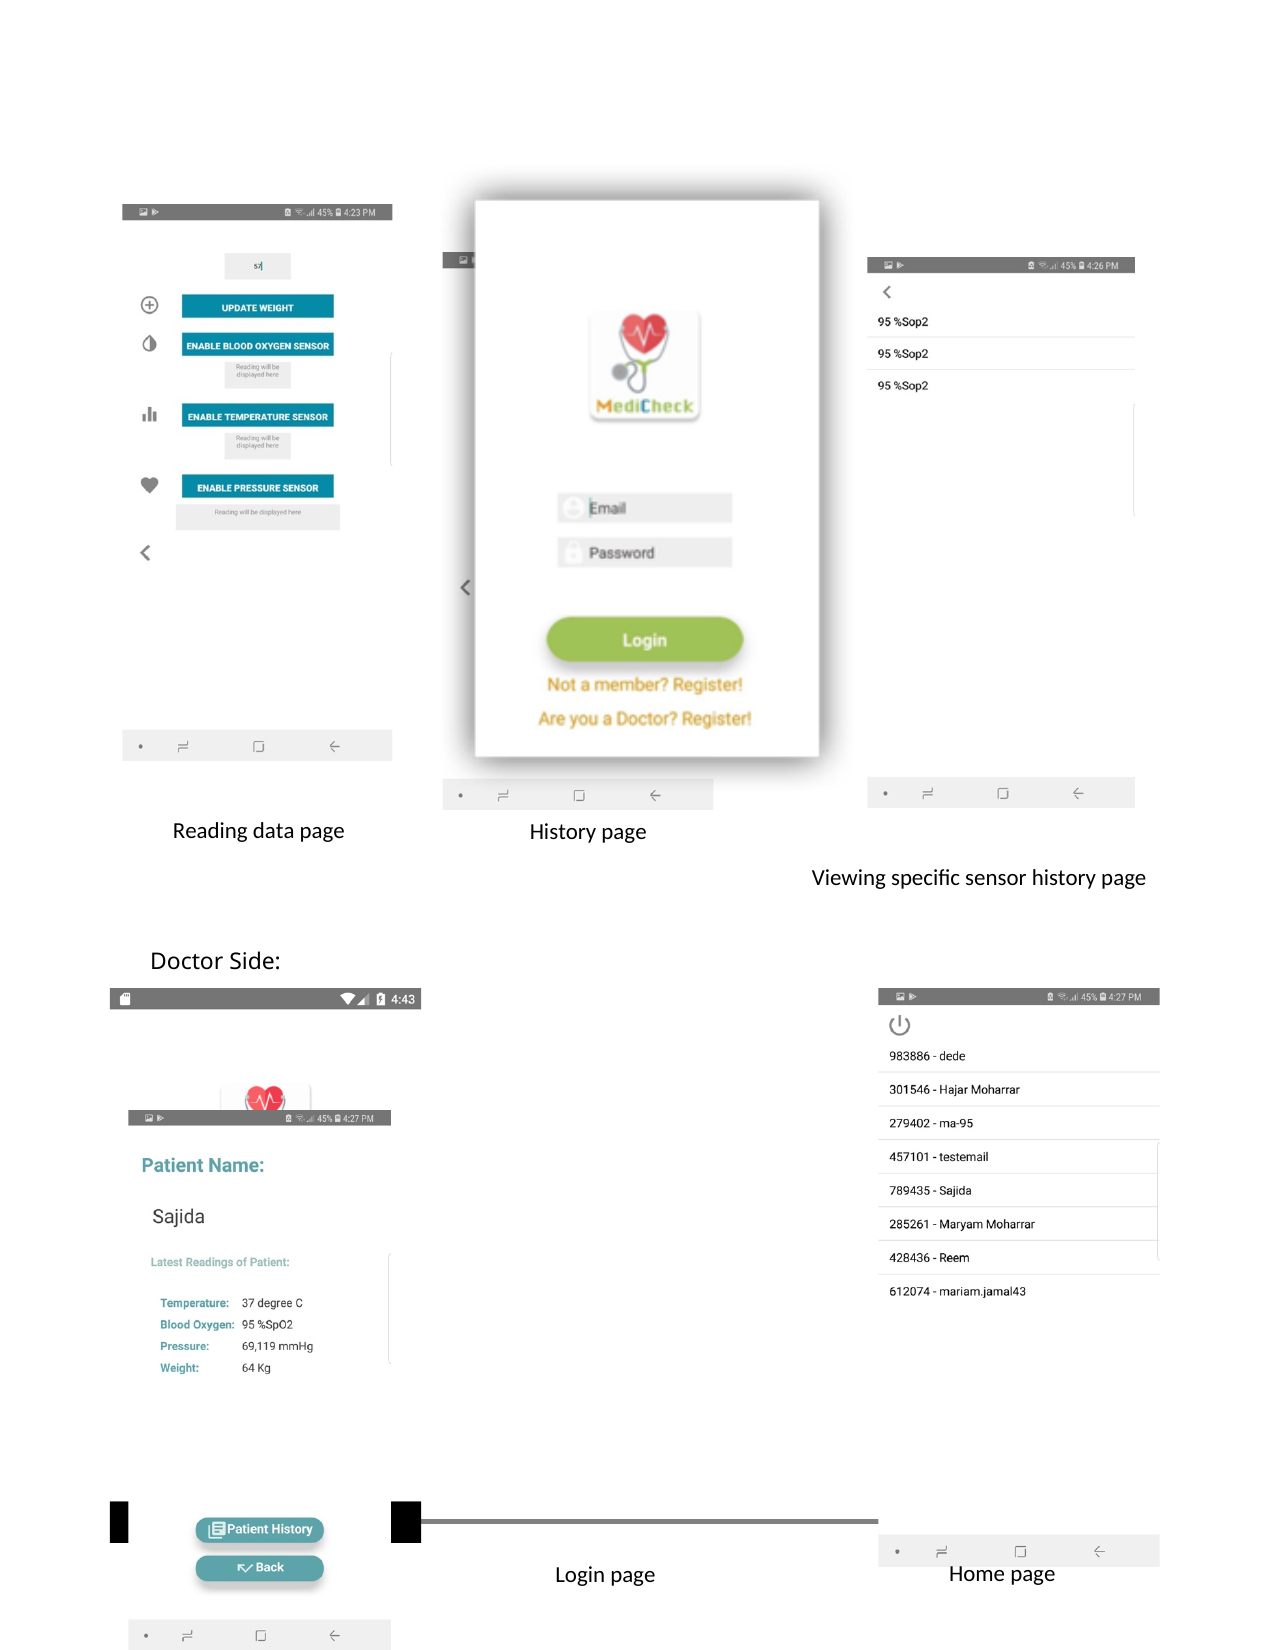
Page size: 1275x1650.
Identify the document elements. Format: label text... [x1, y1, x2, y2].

picture [109, 988, 422, 1650]
text Doctor Side: [150, 945, 1125, 976]
picture [122, 204, 393, 761]
picture [867, 257, 1135, 808]
picture [878, 988, 1160, 1567]
picture [437, 162, 858, 810]
